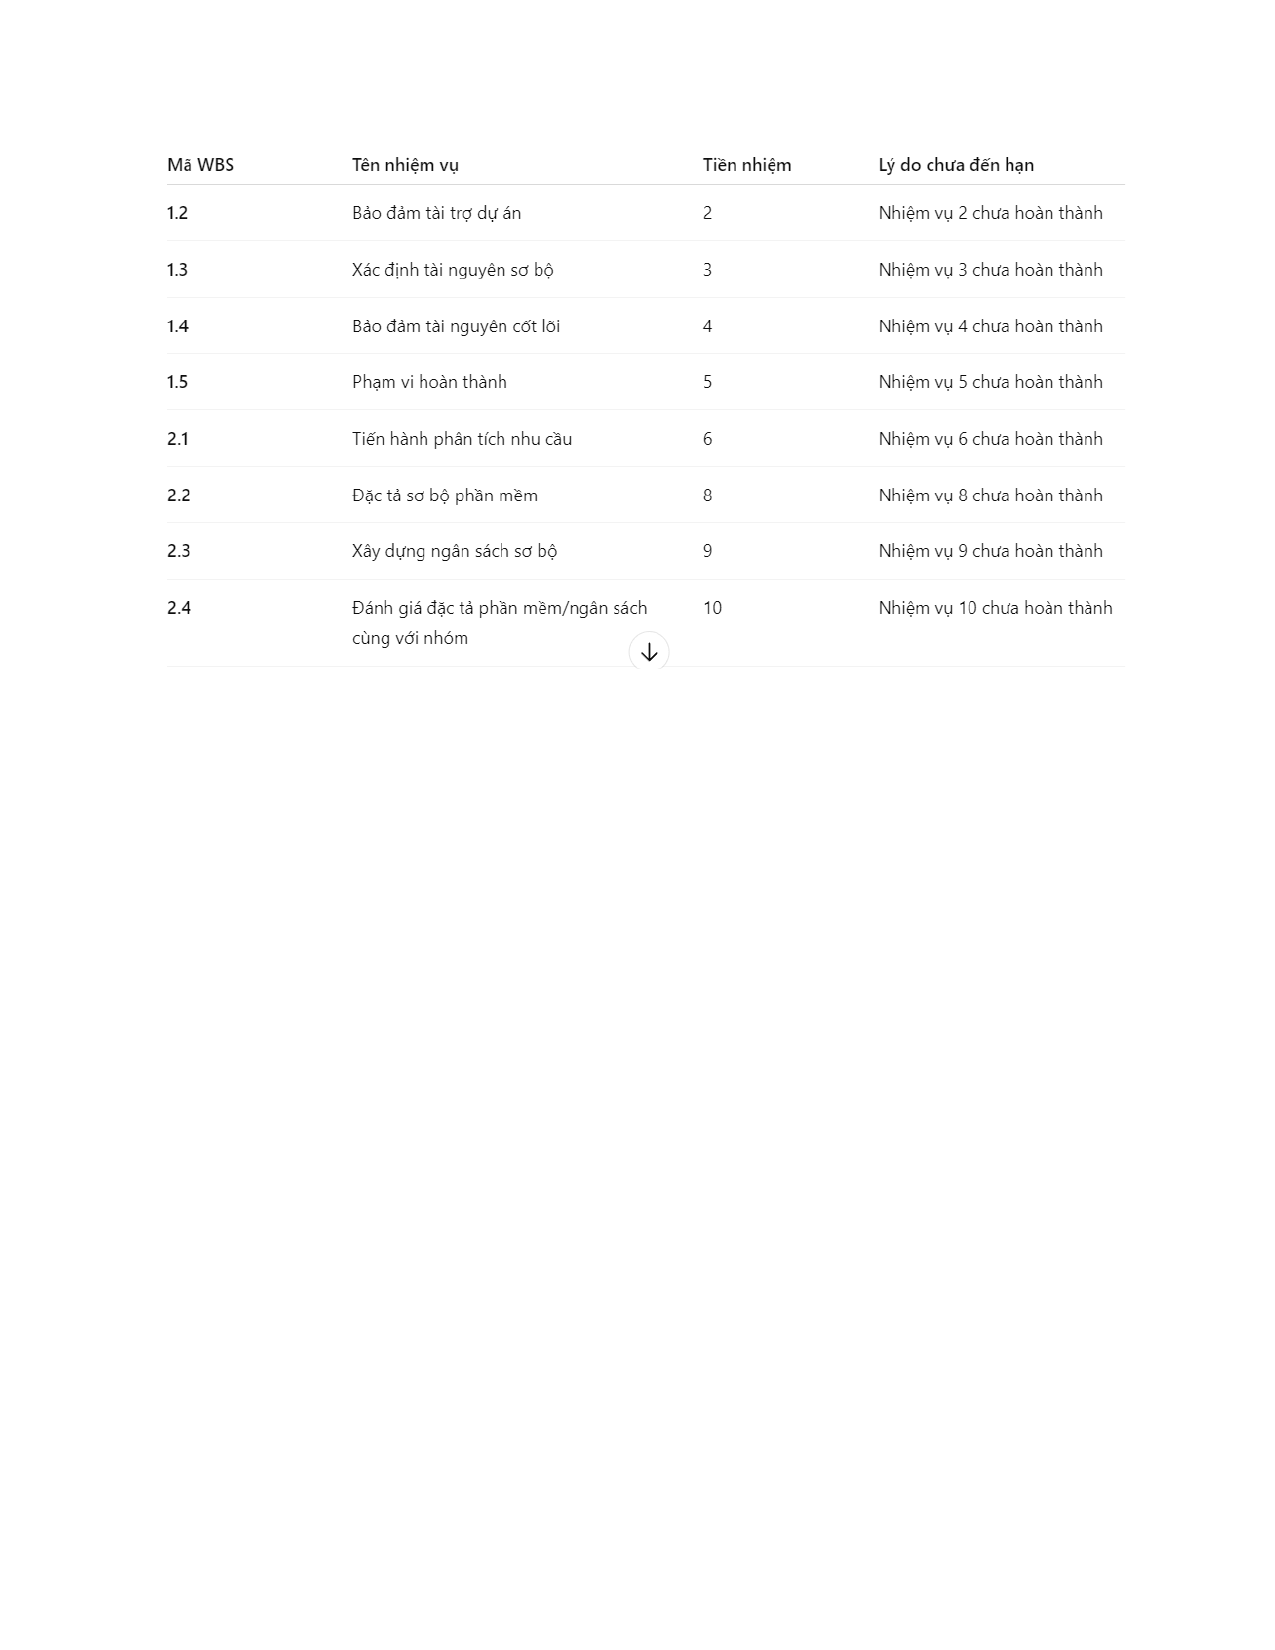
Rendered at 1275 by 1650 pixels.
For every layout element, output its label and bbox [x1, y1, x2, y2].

picture [150, 150, 1125, 669]
